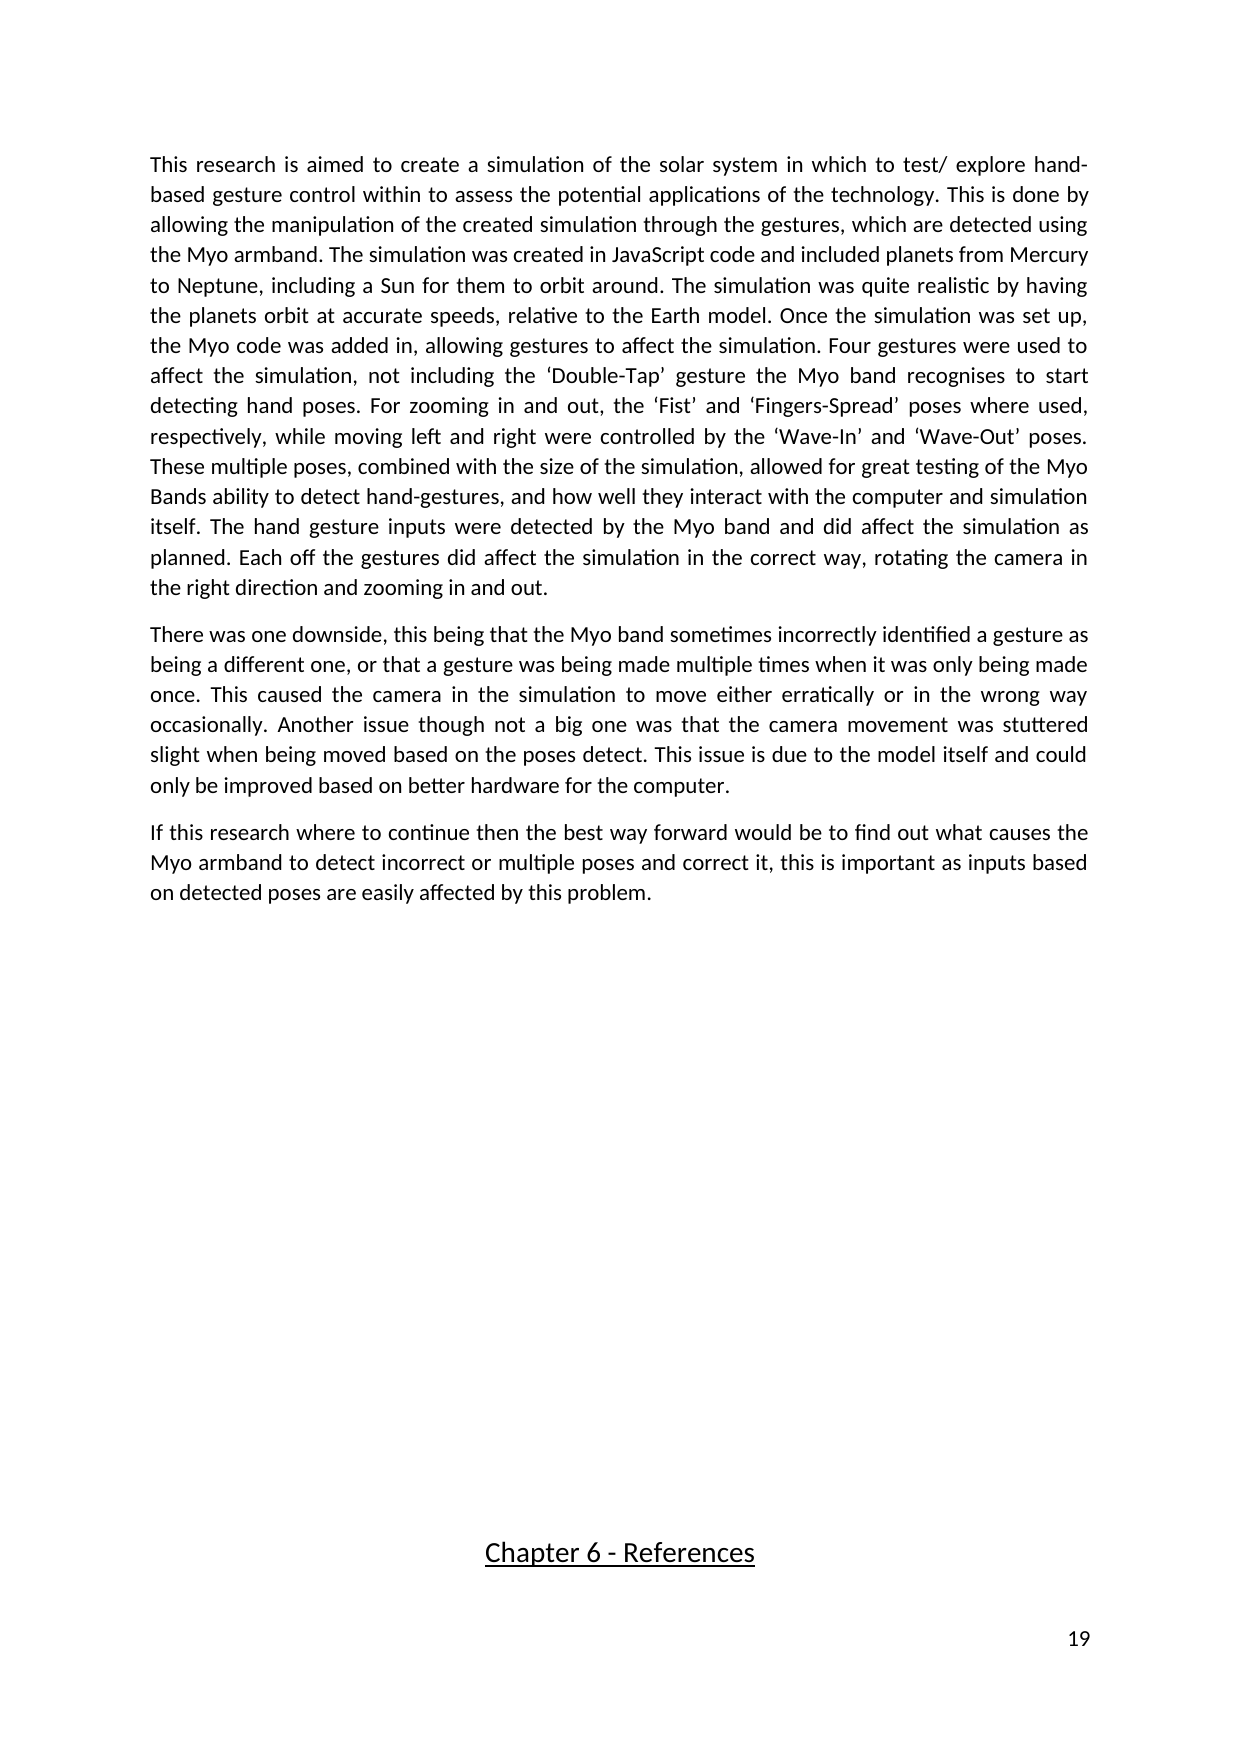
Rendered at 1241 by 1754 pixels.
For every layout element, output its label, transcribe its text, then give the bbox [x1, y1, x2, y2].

text This research is aimed to create a simulation of the solar system in which to test/ explore hand-based gesture control within to assess the potential applications of the technology. This is done by allowing the manipulation of the created simulation through the gestures, which are detected using the Myo armband. The simulation was created in JavaScript code and included planets from Mercury to Neptune, including a Sun for them to orbit around. The simulation was quite realistic by having the planets orbit at accurate speeds, relative to the Earth model. Once the simulation was set up, the Myo code was added in, allowing gestures to affect the simulation. Four gestures were used to affect the simulation, not including the ‘Double-Tap’ gesture the Myo band recognises to start detecting hand poses. For zooming in and out, the ‘Fist’ and ‘Fingers-Spread’ poses where used, respectively, while moving left and right were controlled by the ‘Wave-In’ and ‘Wave-Out’ poses. These multiple poses, combined with the size of the simulation, allowed for great testing of the Myo Bands ability to detect hand-gestures, and how well they interact with the computer and simulation itself. The hand gesture inputs were detected by the Myo band and did affect the simulation as planned. Each off the gestures did affect the simulation in the correct way, rotating the camera in the right direction and zooming in and out. [150, 150, 1090, 601]
text There was one downside, this being that the Myo band sometimes incorrectly identified a gesture as being a different one, or that a gesture was being made multiple times when it was only being made once. This caused the camera in the simulation to move either erratically or in the wrong way occasionally. Another issue though not a big one was that the camera movement was stuttered slight when being moved based on the poses detect. This issue is due to the model itself and could only be improved based on better hardware for the computer. [150, 620, 1090, 799]
text Chapter 6 - References [150, 1534, 1090, 1570]
text If this research where to continue then the best way forward would be to find out what causes the Myo armband to detect incorrect or multiple poses and correct it, this is important as inputs based on detected poses are easily affected by this problem. [150, 818, 1090, 906]
